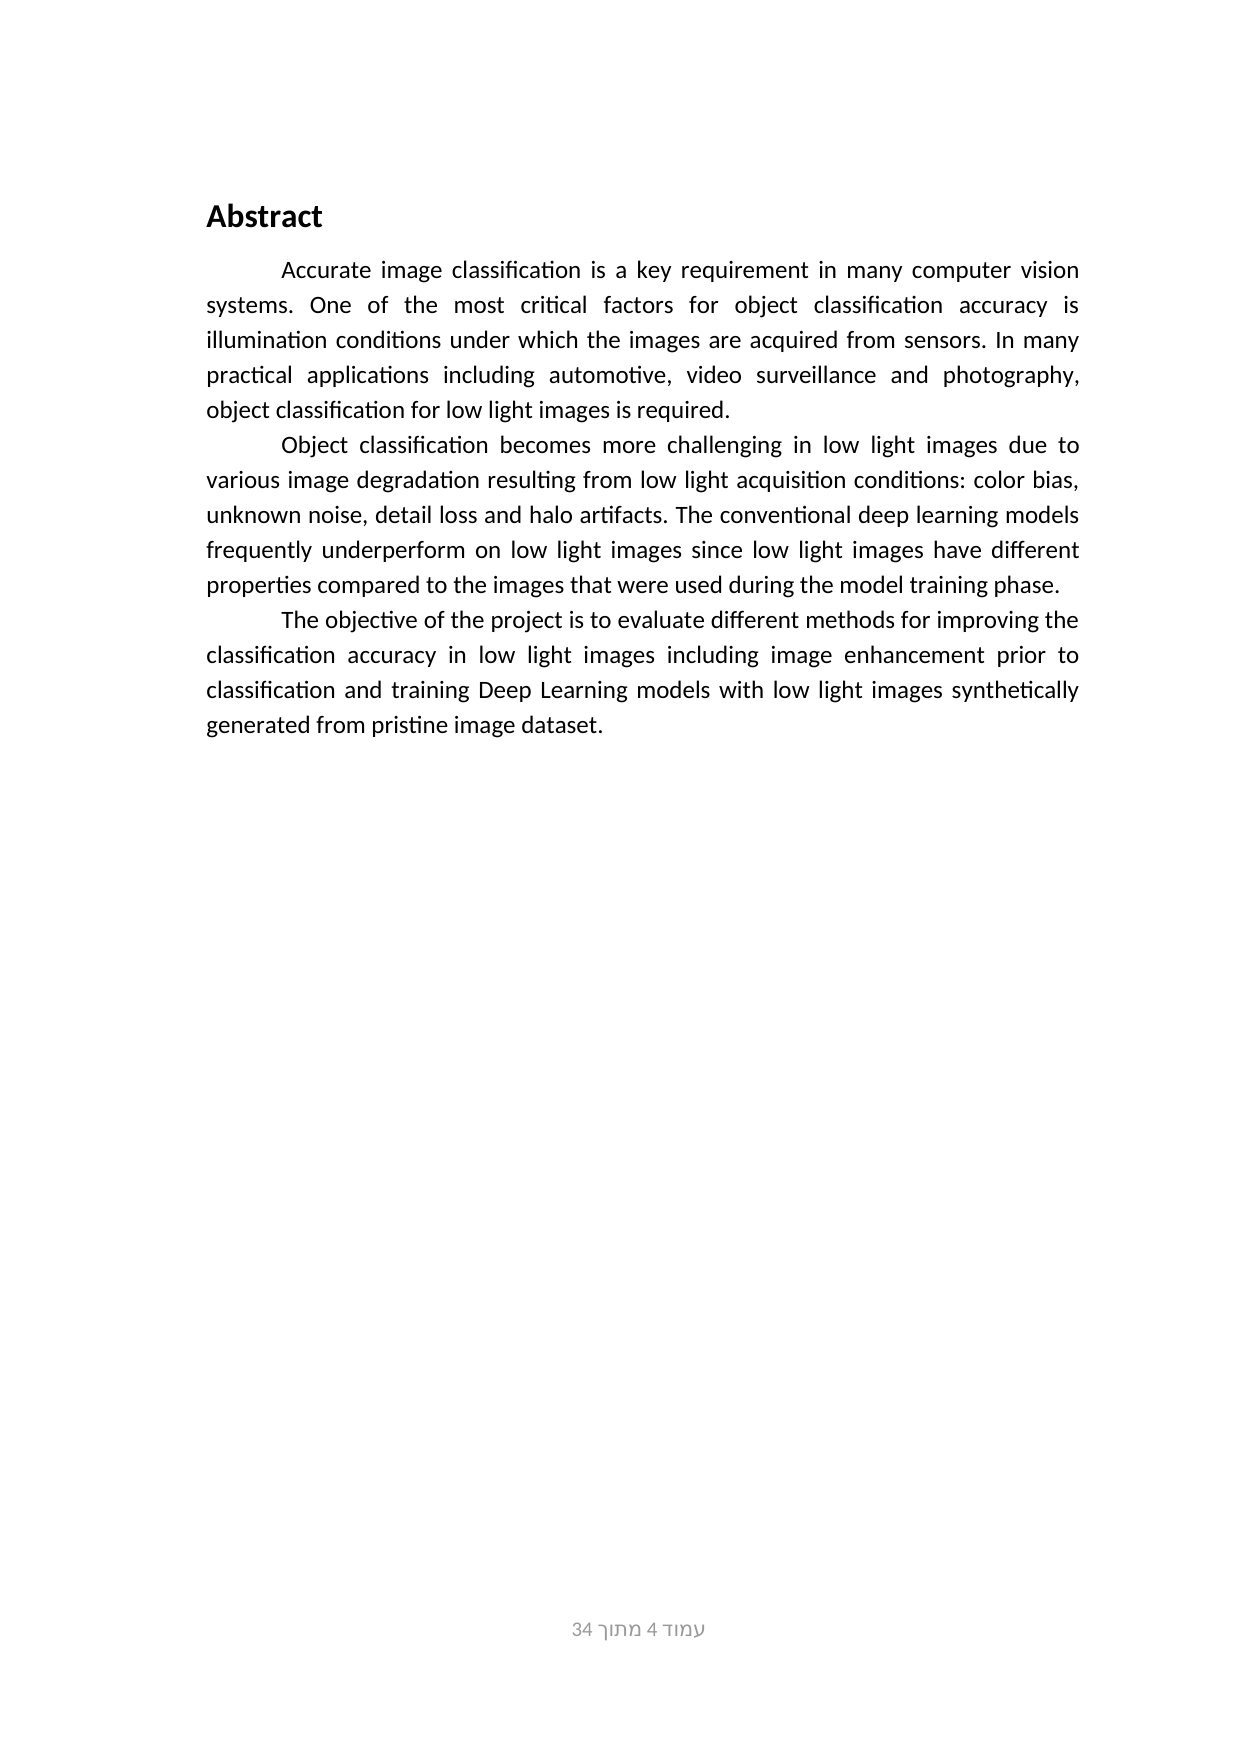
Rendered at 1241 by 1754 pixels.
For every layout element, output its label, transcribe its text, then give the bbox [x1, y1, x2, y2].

text Object classification becomes more challenging in low light images due to various image degradation resulting from low light acquisition conditions: color bias, unknown noise, detail loss and halo artifacts. The conventional deep learning models frequently underperform on low light images since low light images have different properties compared to the images that were used during the model training phase. [206, 429, 1081, 600]
text The objective of the project is to evaluate different methods for improving the classification accuracy in low light images including image enhancement prior to classification and training Deep Learning models with low light images synthetically generated from pristine image dataset. [206, 604, 1081, 740]
title Abstract [206, 195, 1081, 236]
text Accurate image classification is a key requirement in many computer vision systems. One of the most critical factors for object classification accuracy is illumination conditions under which the images are acquired from sensors. In many practical applications including automotive, video surveillance and photography, object classification for low light images is required. [206, 254, 1081, 425]
